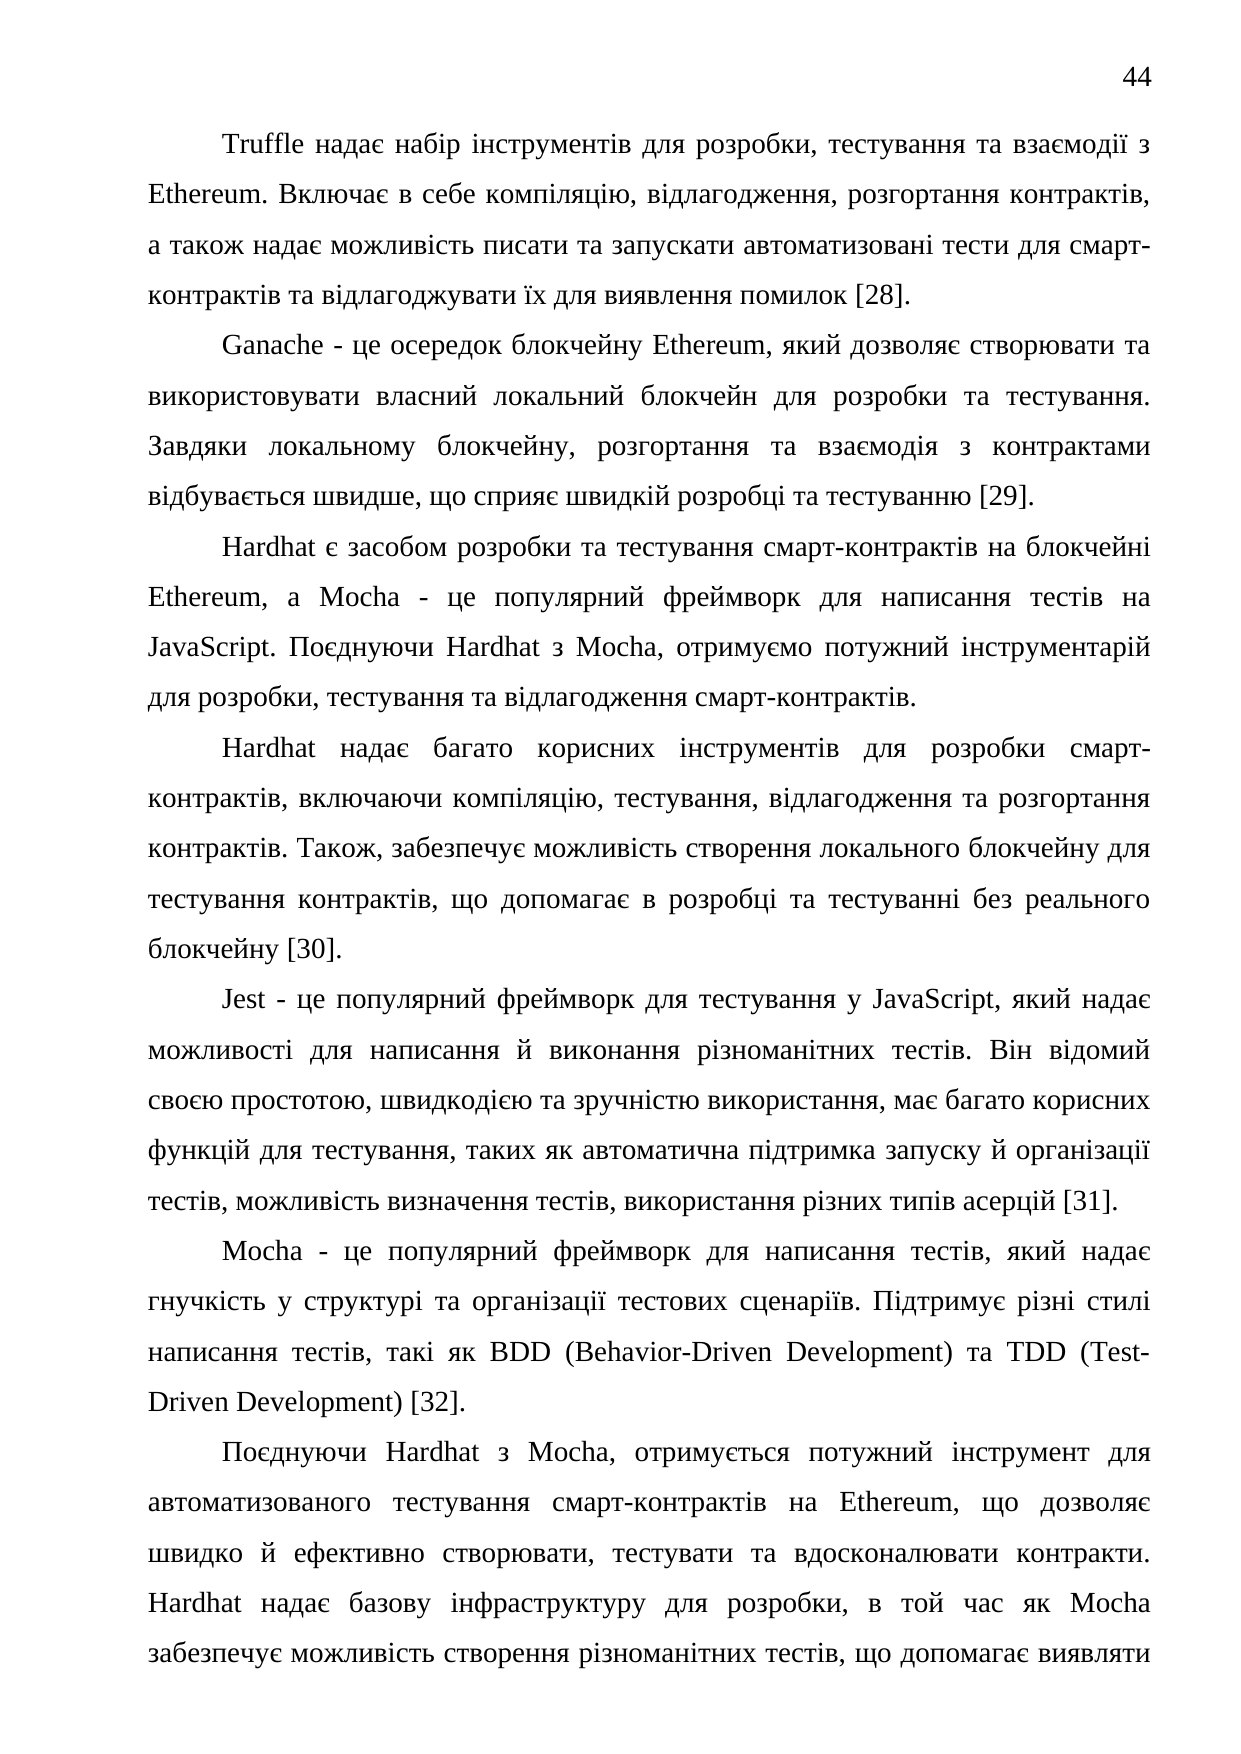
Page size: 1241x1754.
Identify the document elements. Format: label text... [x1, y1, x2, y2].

text Truffle надає набір інструментів для розробки, тестування та взаємодії з Ethereum. Включає в себе компіляцію, відлагодження, розгортання контрактів, а також надає можливість писати та запускати автоматизовані тести для смарт-контрактів та відлагоджувати їх для виявлення помилок [28]. [148, 126, 1152, 311]
text Jest - це популярний фреймворк для тестування у JavaScript, який надає можливості для написання й виконання різноманітних тестів. Він відомий своєю простотою, швидкодією та зручністю використання, має багато корисних функцій для тестування, таких як автоматична підтримка запуску й організації тестів, можливість визначення тестів, використання різних типів асерцій [31]. [148, 981, 1152, 1216]
text Hardhat є засобом розробки та тестування смарт-контрактів на блокчейні Ethereum, а Mocha - це популярний фреймворк для написання тестів на JavaScript. Поєднуючи Hardhat з Mocha, отримуємо потужний інструментарій для розробки, тестування та відлагодження смарт-контрактів. [148, 529, 1152, 713]
text Hardhat надає багато корисних інструментів для розробки смарт-контрактів, включаючи компіляцію, тестування, відлагодження та розгортання контрактів. Також, забезпечує можливість створення локального блокчейну для тестування контрактів, що допомагає в розробці та тестуванні без реального блокчейну [30]. [148, 730, 1152, 965]
text Mocha - це популярний фреймворк для написання тестів, який надає гнучкість у структурі та організації тестових сценаріїв. Підтримує різні стилі написання тестів, такі як BDD (Behavior-Driven Development) та TDD (Test-Driven Development) [32]. [148, 1233, 1152, 1417]
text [148, 1434, 1152, 1669]
text Ganache - це осередок блокчейну Ethereum, який дозволяє створювати та використовувати власний локальний блокчейн для розробки та тестування. Завдяки локальному блокчейну, розгортання та взаємодія з контрактами відбувається швидше, що сприяє швидкій розробці та тестуванню [29]. [148, 327, 1152, 512]
